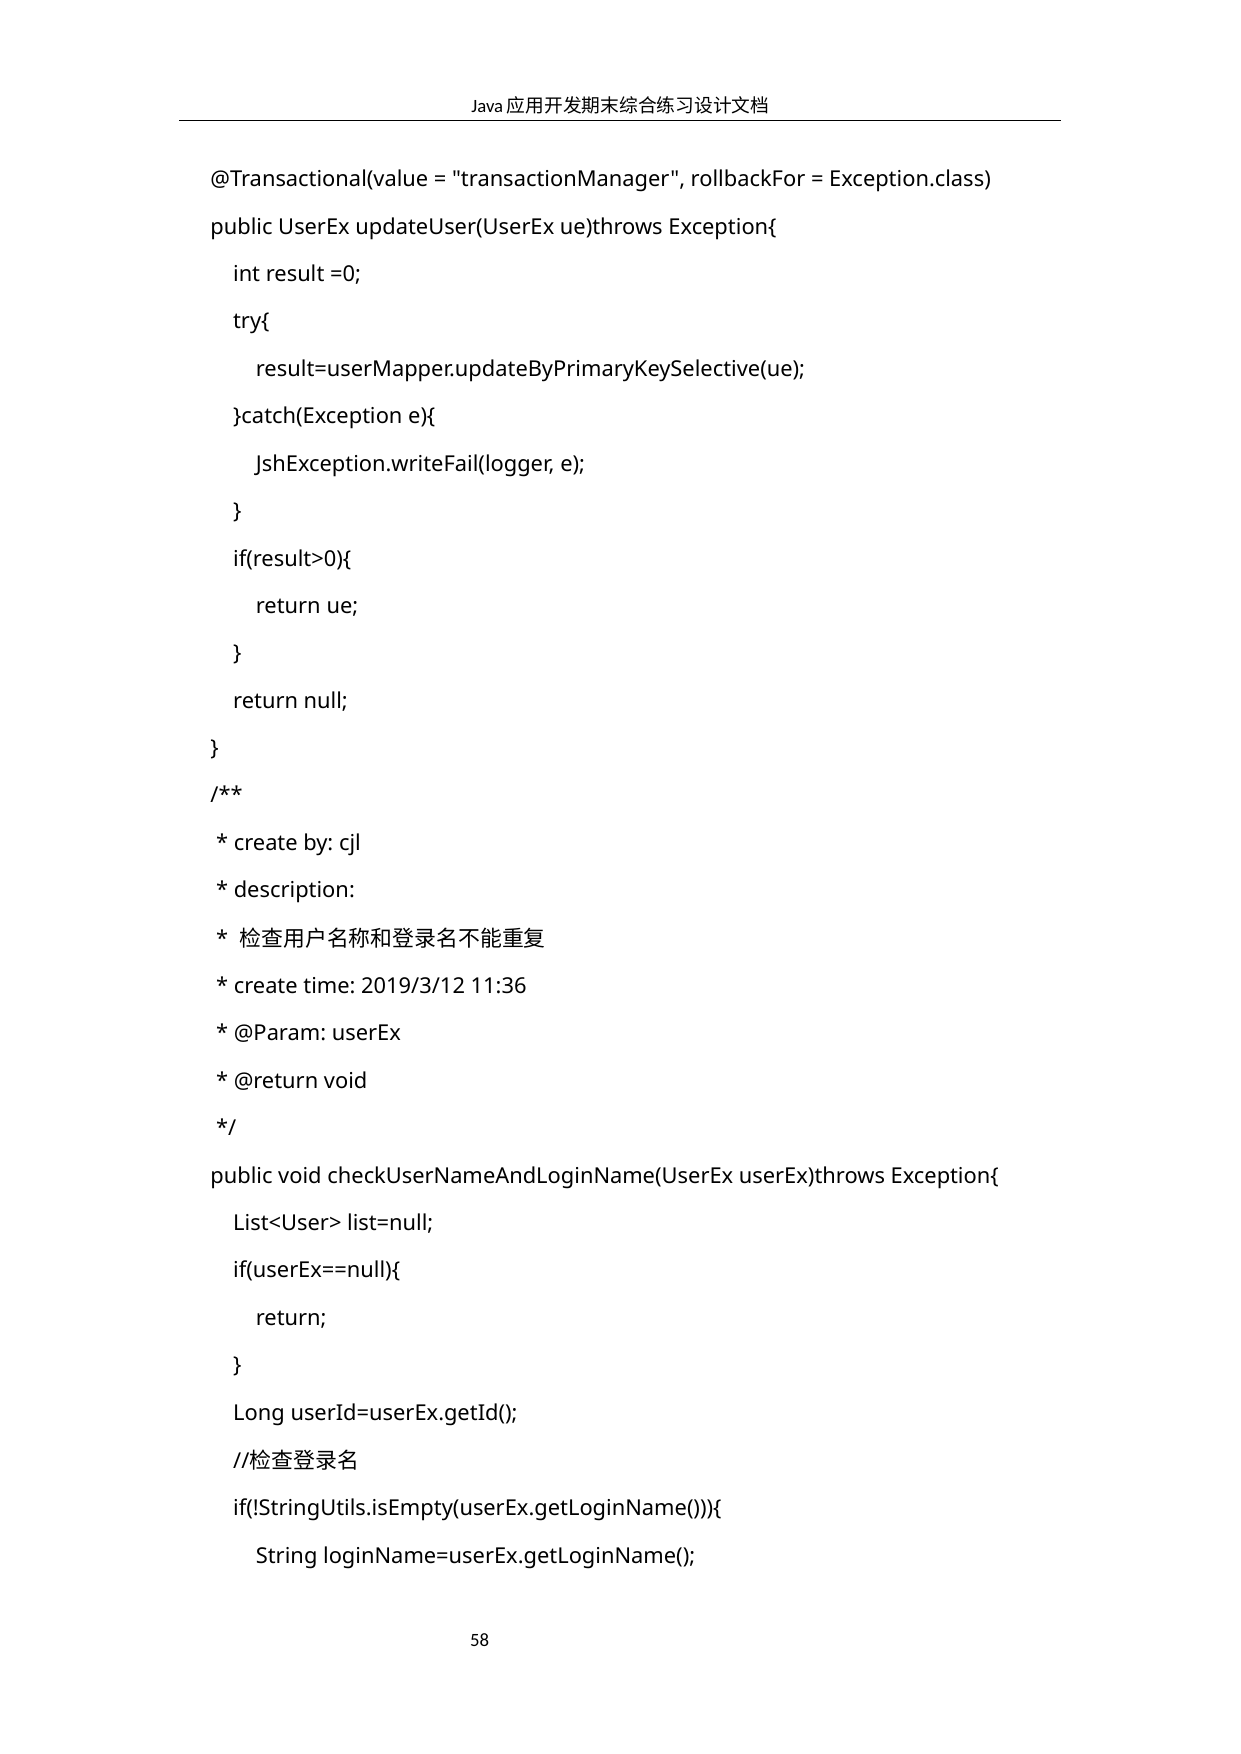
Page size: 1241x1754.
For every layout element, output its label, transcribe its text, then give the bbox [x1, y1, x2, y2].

text * @Param: userEx [187, 1016, 1053, 1048]
text }catch(Exception e){ [187, 399, 1053, 431]
text public void checkUserNameAndLoginName(UserEx userEx)throws Exception{ [187, 1158, 1053, 1191]
text return null; [187, 683, 1053, 716]
text public UserEx updateUser(UserEx ue)throws Exception{ [187, 209, 1053, 242]
text * create time: 2019/3/12 11:36 [187, 969, 1053, 1001]
text List<User> list=null; [187, 1206, 1053, 1238]
text } [187, 1348, 1053, 1380]
text @Transactional(value = "transactionManager", rollbackFor = Exception.class) [187, 162, 1053, 194]
text } [187, 731, 1053, 763]
text result=userMapper.updateByPrimaryKeySelective(ue); [187, 352, 1053, 384]
text if(!StringUtils.isEmpty(userEx.getLoginName())){ [187, 1491, 1053, 1523]
text * create by: cjl [187, 826, 1053, 858]
text */ [187, 1111, 1053, 1143]
text * 检查用户名称和登录名不能重复 [187, 920, 1053, 953]
text * description: [187, 873, 1053, 905]
text JshException.writeFail(logger, e); [187, 446, 1053, 479]
text } [187, 636, 1053, 668]
text try{ [187, 304, 1053, 337]
text int result =0; [187, 257, 1053, 289]
text String loginName=userEx.getLoginName(); [187, 1538, 1053, 1571]
text //检查登录名 [187, 1443, 1053, 1475]
text return ue; [187, 588, 1053, 621]
text } [187, 494, 1053, 526]
text if(userEx==null){ [187, 1253, 1053, 1286]
text /** [187, 778, 1053, 811]
text return; [187, 1300, 1053, 1333]
text * @return void [187, 1063, 1053, 1096]
text if(result>0){ [187, 541, 1053, 574]
text Long userId=userEx.getId(); [187, 1395, 1053, 1428]
